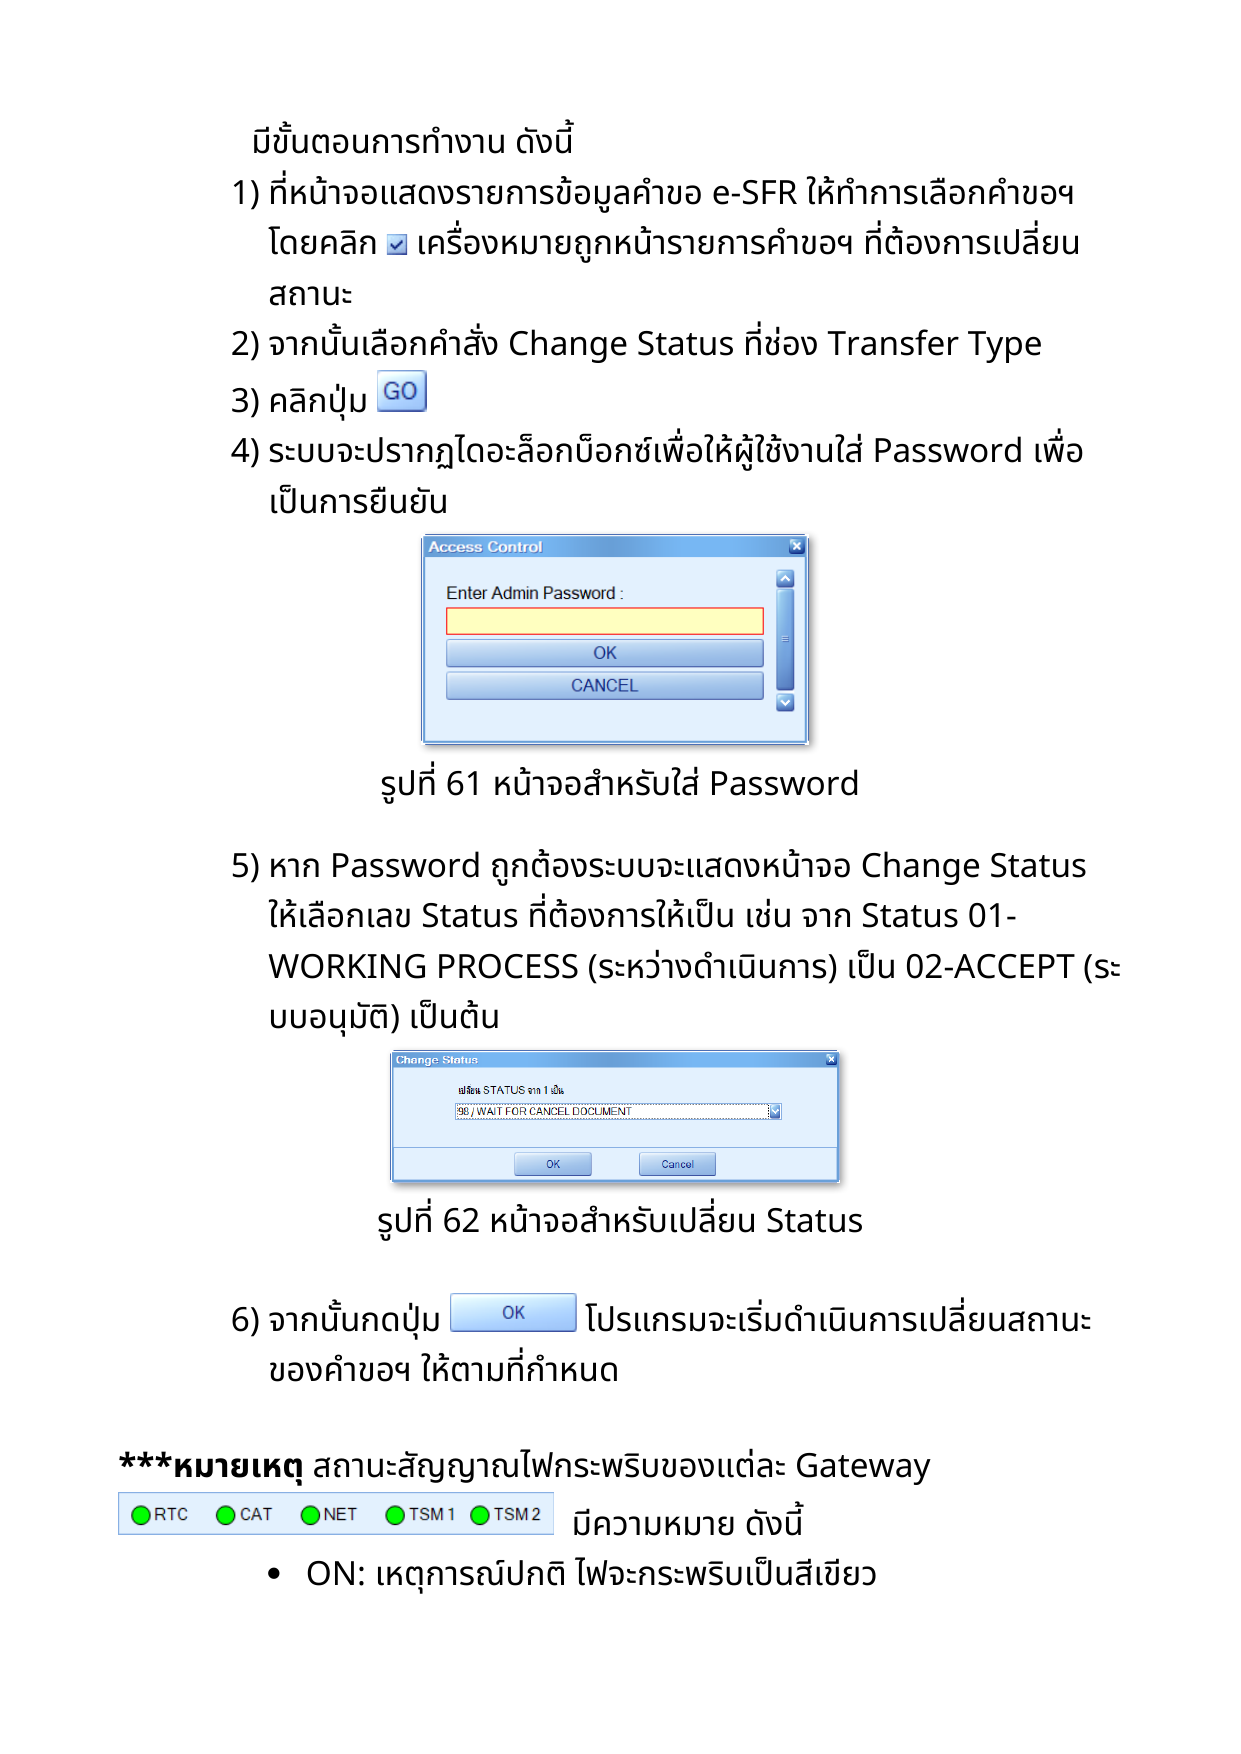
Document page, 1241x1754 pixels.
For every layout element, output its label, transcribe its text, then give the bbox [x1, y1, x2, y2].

picture [377, 370, 427, 412]
list จากนั้นกดปุ่ม โปรแกรมจะเริ่มดำเนินการเปลี่ยนสถานะของคำขอฯ ให้ตามที่กำหนด [231, 1293, 1122, 1397]
list ระบบจะปรากฏไดอะล็อกบ็อกซ์เพื่อให้ผู้ใช้งานใส่ Password เพื่อเป็นการยืนยัน [231, 427, 1122, 528]
list คลิกปุ่ม [231, 371, 1122, 427]
text รูปที่ 62 หน้าจอสำหรับเปลี่ยน Status [118, 1197, 1122, 1248]
text รูปที่ 61 หน้าจอสำหรับใส่ Password [118, 759, 1122, 810]
picture [421, 534, 809, 745]
picture [390, 1050, 840, 1183]
list จากนั้นเลือกคำสั่ง Change Status ที่ช่อง Transfer Type [231, 320, 1122, 371]
text ***หมายเหตุ สถานะสัญญาณไฟกระพริบของแต่ละ Gateway มีความหมาย ดังนี้ [118, 1442, 1122, 1550]
list หาก Password ถูกต้องระบบจะแสดงหน้าจอ Change Status ให้เลือกเลข Status ที่ต้องการให้เป็น เช่น จาก Status 01-WORKING PROCESS (ระหว่างดำเนินการ) เป็น 02-ACCEPT (ระบบอนุมัติ) เป็นต้น [231, 841, 1122, 1044]
list ON: เหตุการณ์ปกติ ไฟจะกระพริบเป็นสีเขียว [268, 1550, 1122, 1601]
picture [386, 234, 408, 255]
picture [450, 1293, 577, 1332]
list ที่หน้าจอแสดงรายการข้อมูลคำขอ e-SFR ให้ทำการเลือกคำขอฯ โดยคลิก เครื่องหมายถูกหน้ารายการคำขอฯ ที่ต้องการเปลี่ยนสถานะ [231, 169, 1122, 320]
picture [118, 1492, 554, 1535]
text มีขั้นตอนการทำงาน ดังนี้ [118, 118, 1122, 169]
